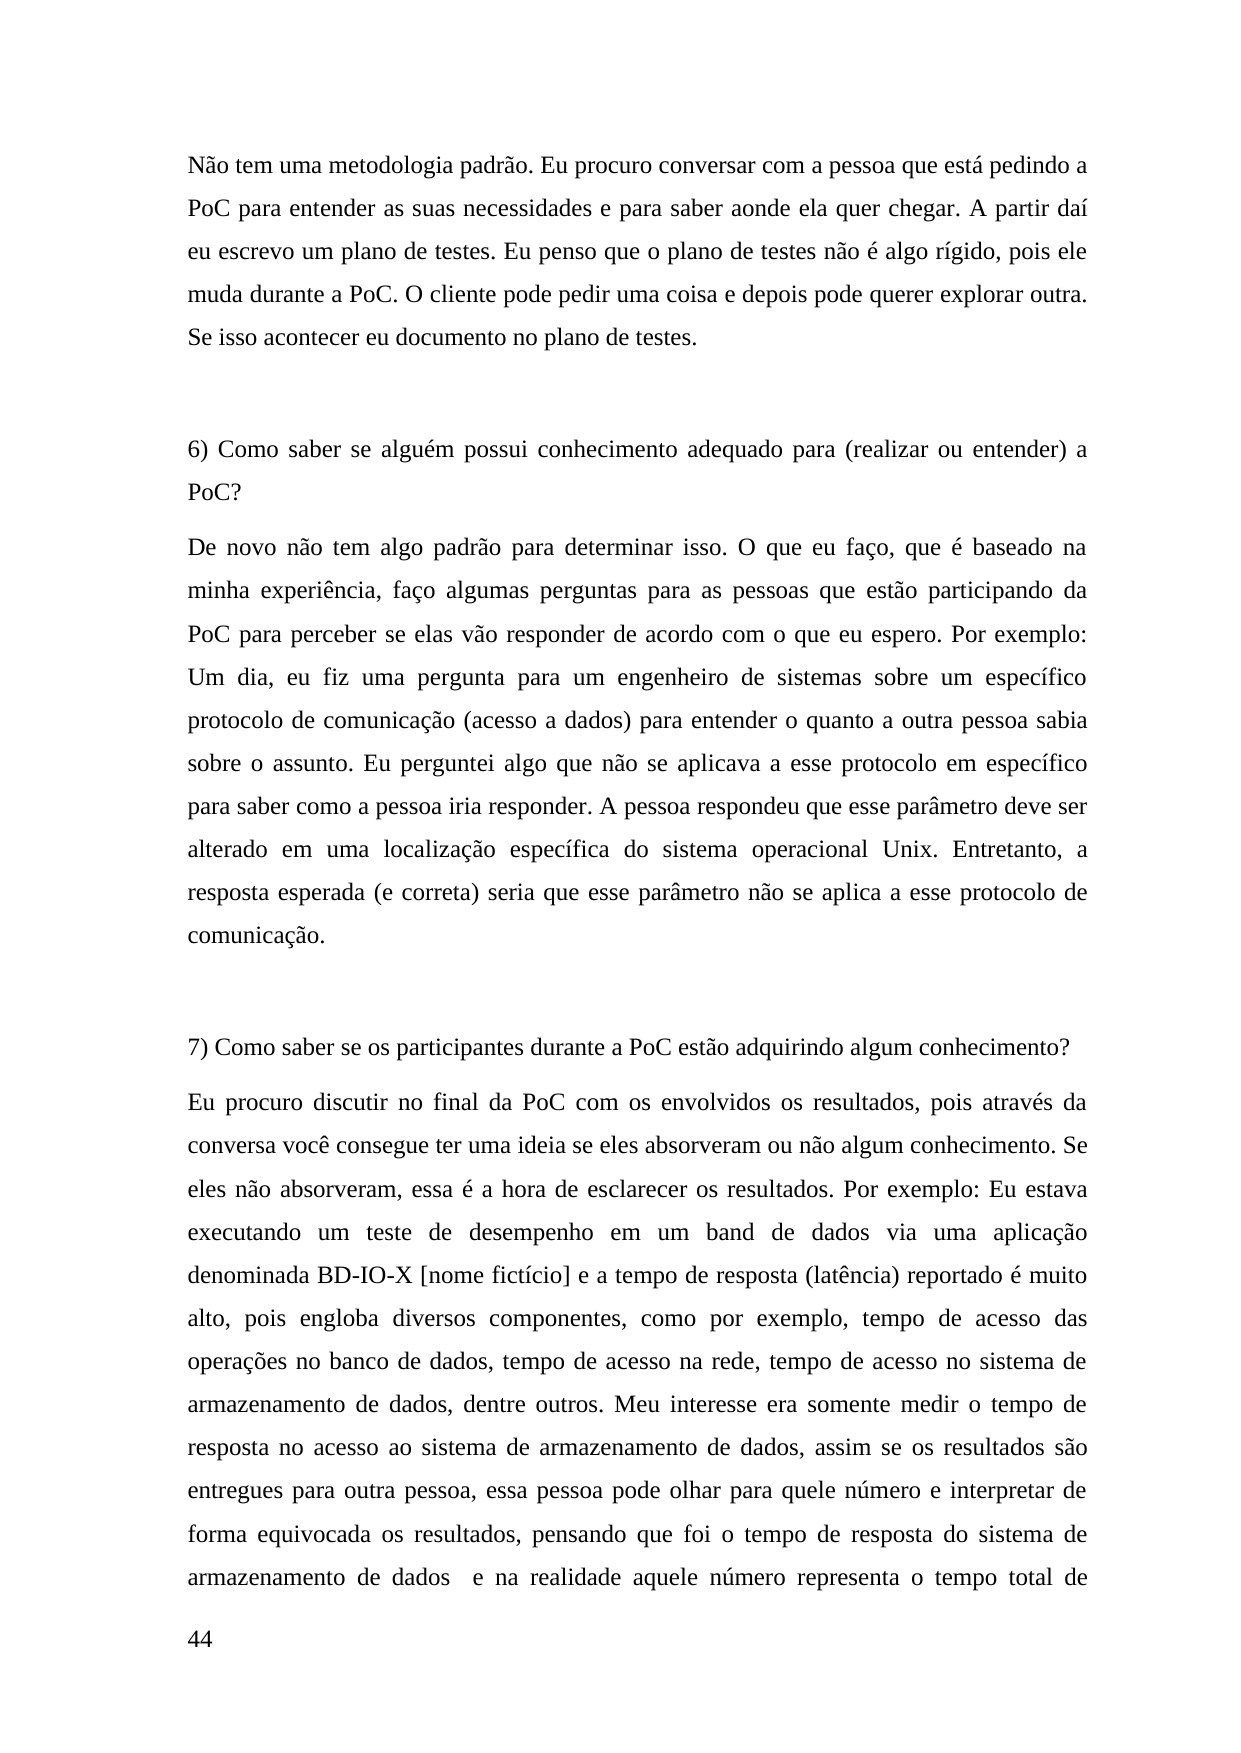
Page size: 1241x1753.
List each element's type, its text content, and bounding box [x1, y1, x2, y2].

text Não tem uma metodologia padrão. Eu procuro conversar com a pessoa que está pedindo a PoC para entender as suas necessidades e para saber aonde ela quer chegar. A partir daí eu escrevo um plano de testes. Eu penso que o plano de testes não é algo rígido, pois ele muda durante a PoC. O cliente pode pedir uma coisa e depois pode querer explorar outra. Se isso acontecer eu documento no plano de testes. [187, 150, 1088, 351]
text 7) Como saber se os participantes durante a PoC estão adquirindo algum conhecimento? [187, 1032, 1088, 1061]
text 6) Como saber se alguém possui conhecimento adequado para (realizar ou entender) a PoC? [187, 434, 1088, 506]
text De novo não tem algo padrão para determinar isso. O que eu faço, que é baseado na minha experiência, faço algumas perguntas para as pessoas que estão participando da PoC para perceber se elas vão responder de acordo com o que eu espero. Por exemplo: Um dia, eu fiz uma pergunta para um engenheiro de sistemas sobre um específico protocolo de comunicação (acesso a dados) para entender o quanto a outra pessoa sabia sobre o assunto. Eu perguntei algo que não se aplicava a esse protocolo em específico para saber como a pessoa iria responder. A pessoa respondeu que esse parâmetro deve ser alterado em uma localização específica do sistema operacional Unix. Entretanto, a resposta esperada (e correta) seria que esse parâmetro não se aplica a esse protocolo de comunicação. [187, 532, 1088, 949]
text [187, 1087, 1088, 1591]
